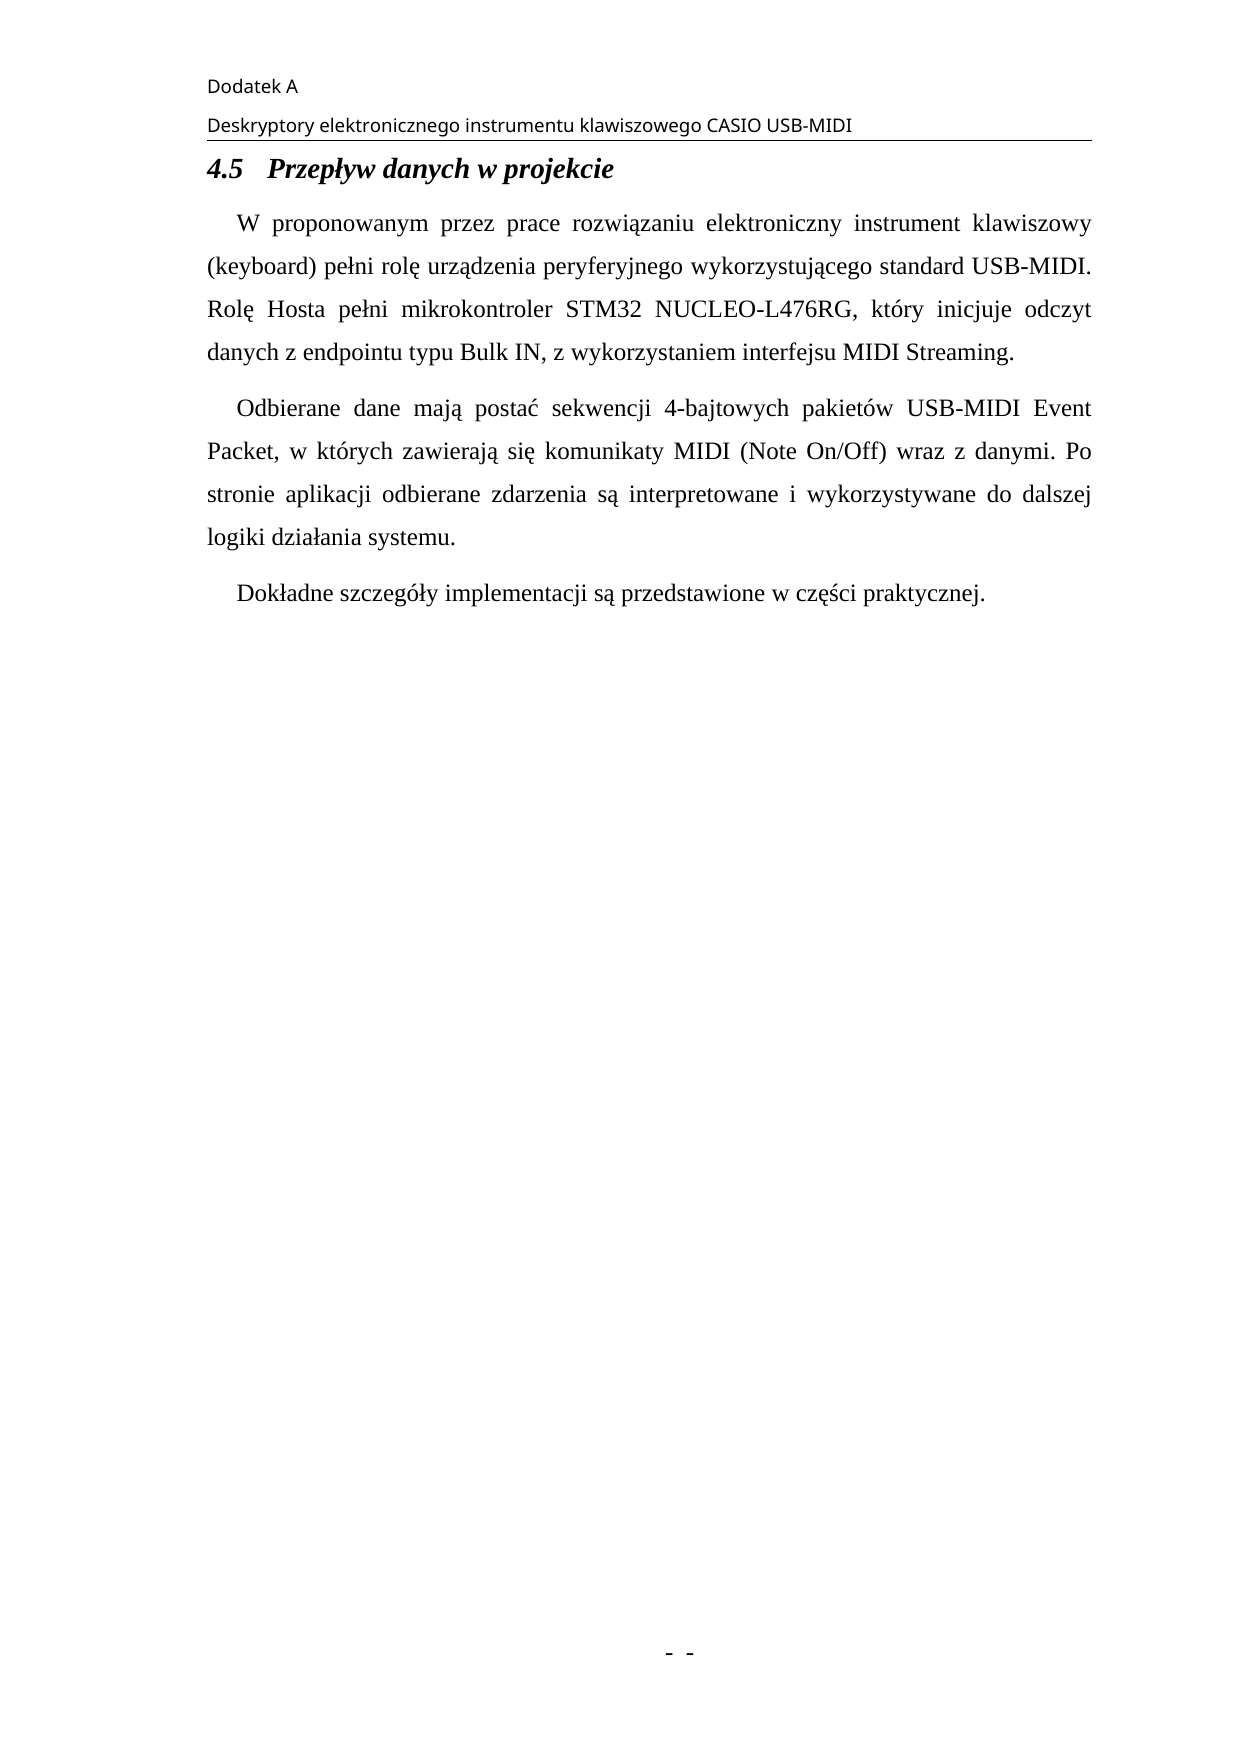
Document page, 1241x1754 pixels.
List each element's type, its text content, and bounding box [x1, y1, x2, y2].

text Odbierane dane mają postać sekwencji 4-bajtowych pakietów USB-MIDI Event Packet, w których zawierają się komunikaty MIDI (Note On/Off) wraz z danymi. Po stronie aplikacji odbierane zdarzenia są interpretowane i wykorzystywane do dalszej logiki działania systemu. [207, 393, 1092, 551]
text W proponowanym przez prace rozwiązaniu elektroniczny instrument klawiszowy (keyboard) pełni rolę urządzenia peryferyjnego wykorzystującego standard USB-MIDI. Rolę Hosta pełni mikrokontroler STM32 NUCLEO-L476RG, który inicjuje odczyt danych z endpointu typu Bulk IN, z wykorzystaniem interfejsu MIDI Streaming. [207, 208, 1092, 366]
subtitle Przepływ danych w projekcie [207, 151, 1092, 185]
text Dokładne szczegóły implementacji są przedstawione w części praktycznej. [207, 578, 1092, 607]
